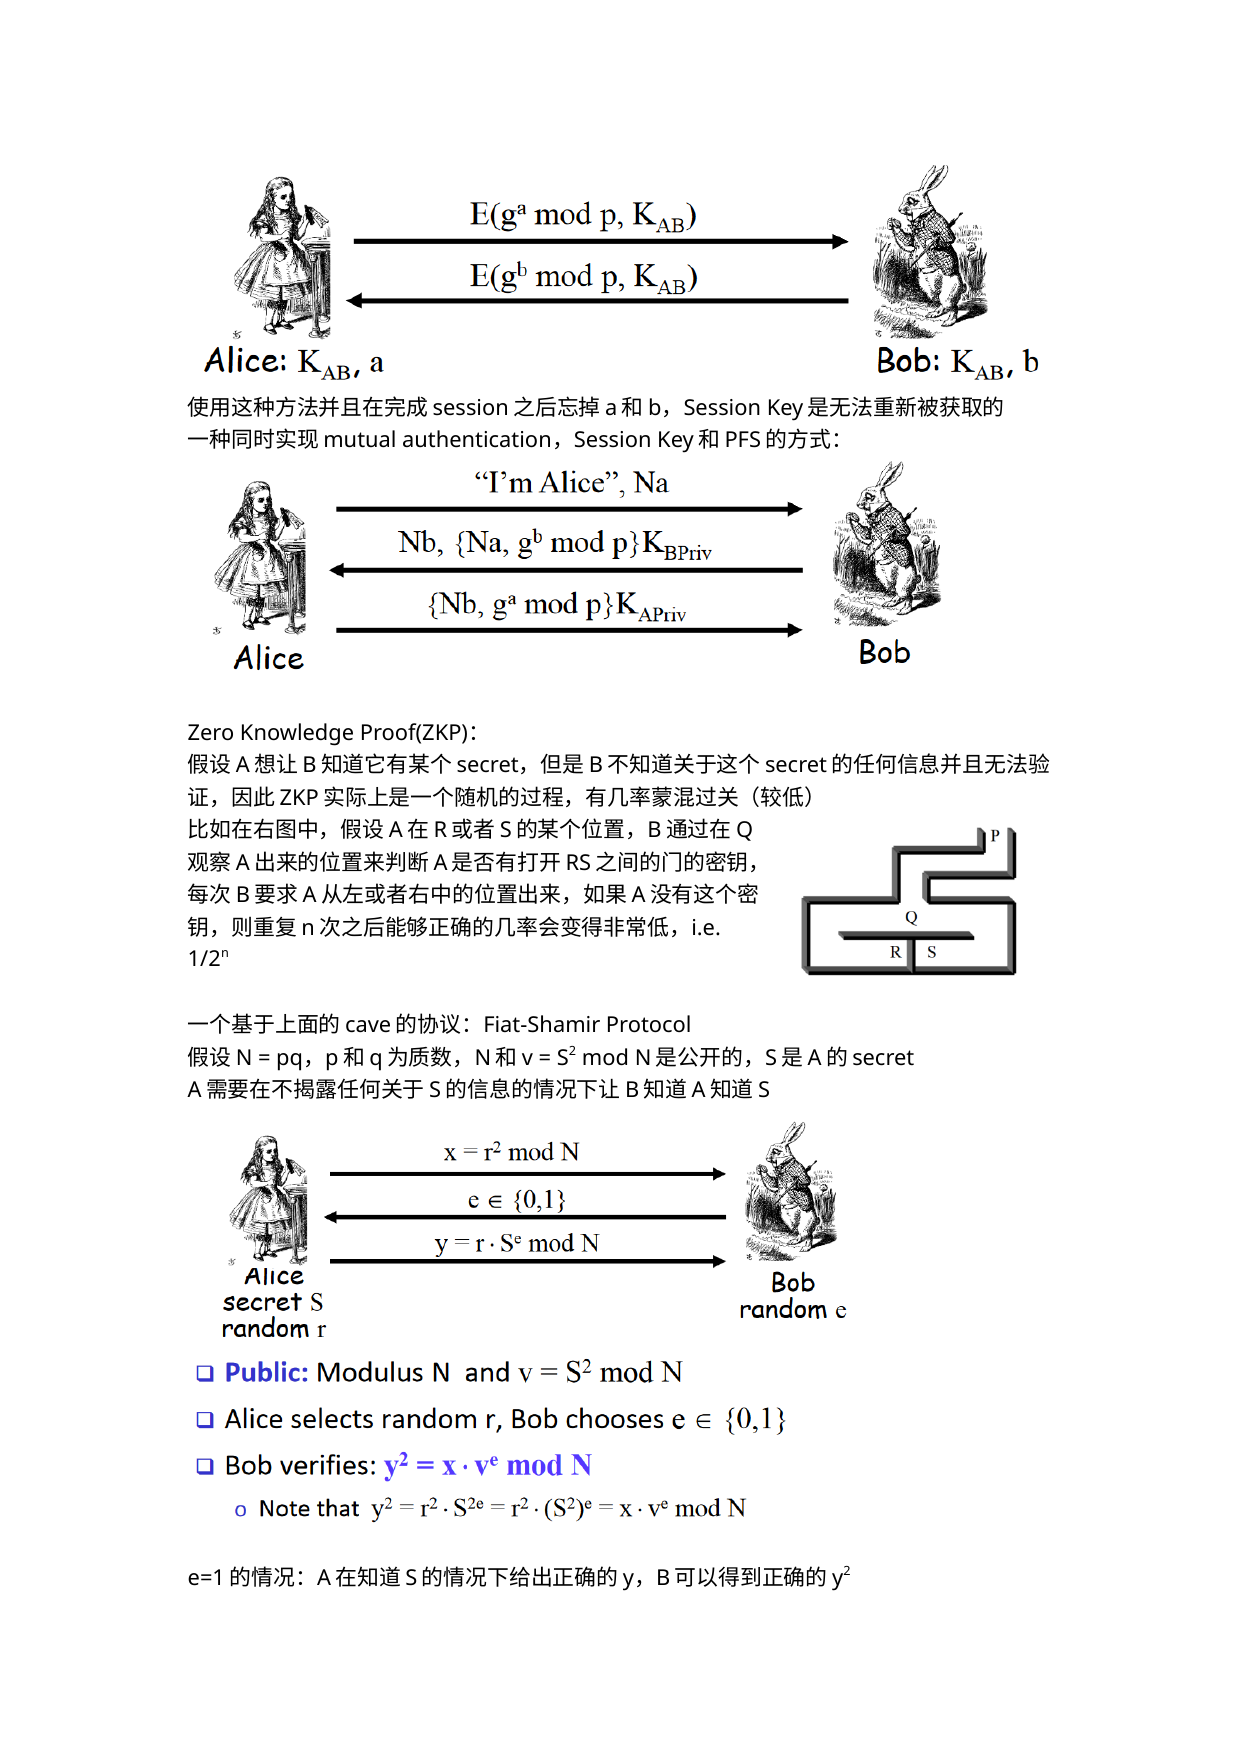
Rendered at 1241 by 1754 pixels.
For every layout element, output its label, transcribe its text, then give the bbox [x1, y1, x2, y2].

text 假设N = pq，p和q为质数，N和v = S2 mod N是公开的，S是A的secret [187, 1039, 1053, 1072]
picture [187, 1119, 874, 1545]
text 一种同时实现mutual authentication，Session Key和PFS的方式： [187, 422, 1053, 454]
text e=1的情况：A在知道S的情况下给出正确的y，B可以得到正确的y2 [187, 1559, 1053, 1592]
text 一个基于上面的cave的协议：Fiat-Shamir Protocol [187, 1007, 1053, 1039]
text 使用这种方法并且在完成session之后忘掉a和b，Session Key是无法重新被获取的 [187, 389, 1053, 422]
text Zero Knowledge Proof(ZKP)： [187, 714, 1053, 747]
text 假设A想让B知道它有某个secret，但是B不知道关于这个secret的任何信息并且无法验证，因此ZKP实际上是一个随机的过程，有几率蒙混过关（较低） [187, 747, 1053, 812]
picture [187, 455, 963, 681]
picture [795, 815, 1034, 984]
picture [187, 165, 1053, 386]
text A需要在不揭露任何关于S的信息的情况下让B知道A知道S [187, 1072, 1053, 1104]
